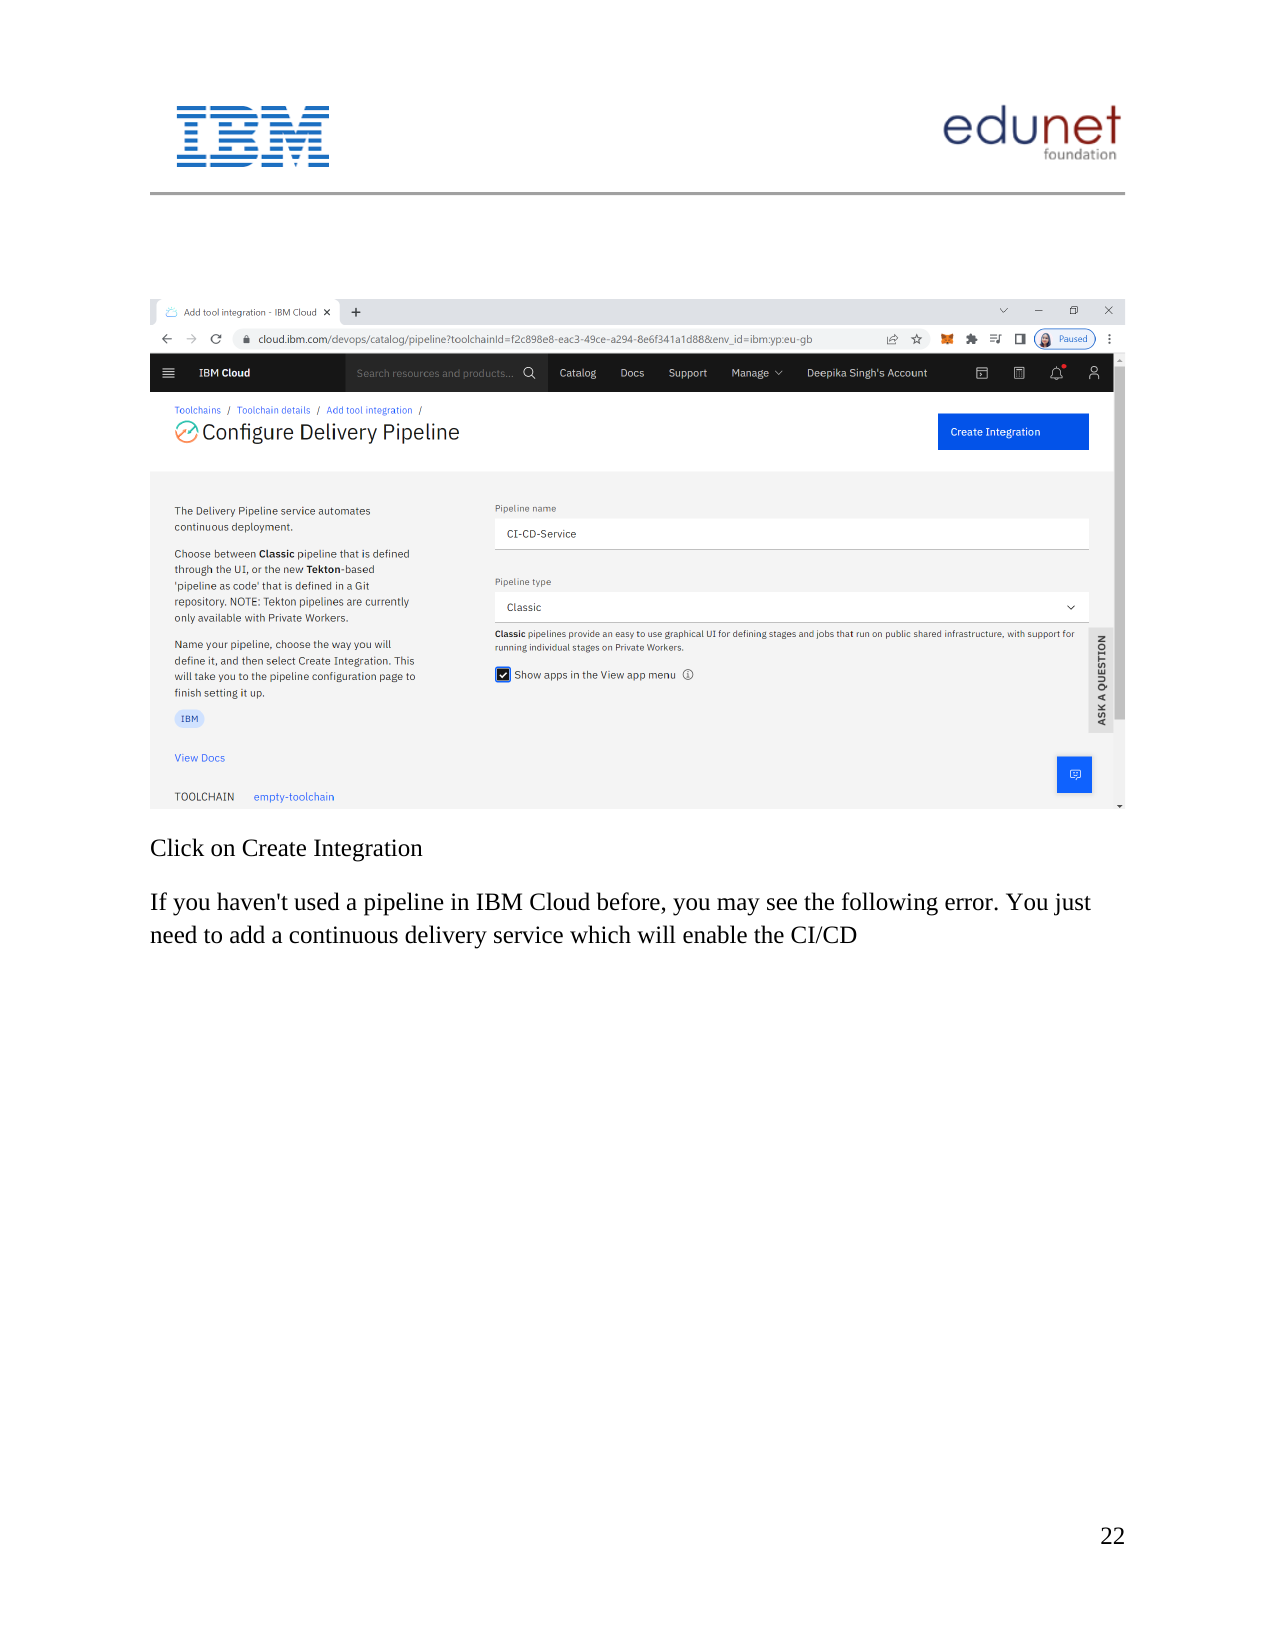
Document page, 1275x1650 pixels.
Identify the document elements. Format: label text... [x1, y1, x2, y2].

picture [176, 106, 329, 167]
text Click on Create Integration [150, 833, 1125, 862]
text If you haven't used a pipeline in IBM Cloud before, you may see the following error. You just need to add a continuous delivery service which will enable the CI/CD [150, 887, 1125, 949]
picture [150, 299, 1125, 809]
picture [941, 95, 1125, 167]
